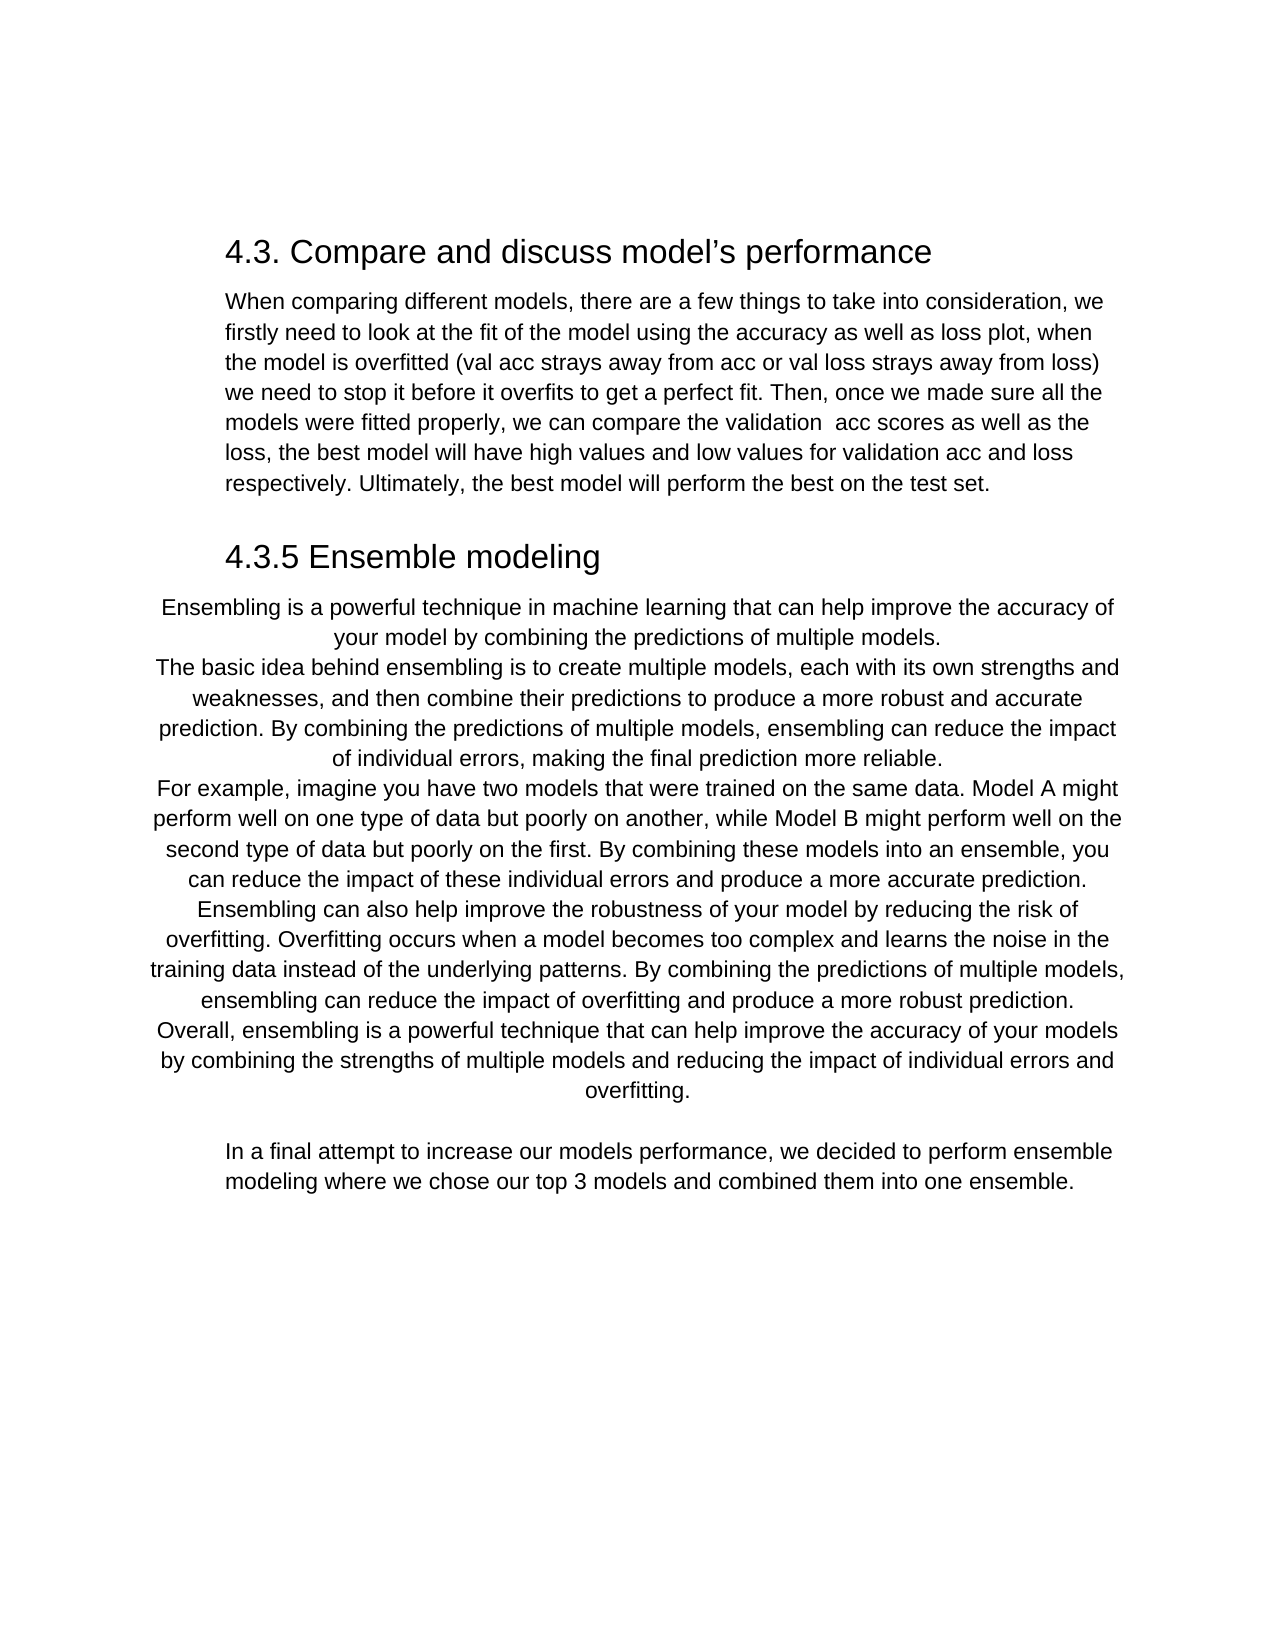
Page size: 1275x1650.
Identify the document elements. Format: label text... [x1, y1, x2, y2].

text The basic idea behind ensembling is to create multiple models, each with its own strengths and weaknesses, and then combine their predictions to produce a more robust and accurate prediction. By combining the predictions of multiple models, ensembling can reduce the impact of individual errors, making the final prediction more reliable. [150, 654, 1125, 771]
subtitle 4.3. Compare and discuss model’s performance [225, 232, 1125, 270]
text For example, imagine you have two models that were trained on the same data. Model A might perform well on one type of data but poorly on another, while Model B might perform well on the second type of data but poorly on the first. By combining these models into an ensemble, you can reduce the impact of these individual errors and produce a more accurate prediction. [150, 775, 1125, 892]
text When comparing different models, there are a few things to take into consideration, we firstly need to look at the fit of the model using the accuracy as well as loss plot, when the model is overfitted (val acc strays away from acc or val loss strays away from loss) we need to stop it before it overfits to get a perfect fit. Then, once we made sure all the models were fitted properly, we can compare the validation acc scores as well as the loss, the best model will have high values and low values for validation acc and loss respectively. Ultimately, the best model will perform the best on the test set. [225, 288, 1125, 496]
text Ensembling can also help improve the robustness of your model by reducing the risk of overfitting. Overfitting occurs when a model becomes too complex and learns the noise in the training data instead of the underlying patterns. By combining the predictions of multiple models, ensembling can reduce the impact of overfitting and produce a more robust prediction. [150, 896, 1125, 1013]
text Overall, ensembling is a powerful technique that can help improve the accuracy of your models by combining the strengths of multiple models and reducing the impact of individual errors and overfitting. [150, 1017, 1125, 1104]
text In a final attempt to increase our models performance, we decided to perform ensemble modeling where we chose our top 3 models and combined them into one ensemble. [225, 1138, 1125, 1194]
text Ensembling is a powerful technique in machine learning that can help improve the accuracy of your model by combining the predictions of multiple models. [150, 594, 1125, 651]
subtitle 4.3.5 Ensemble modeling [225, 537, 1125, 576]
